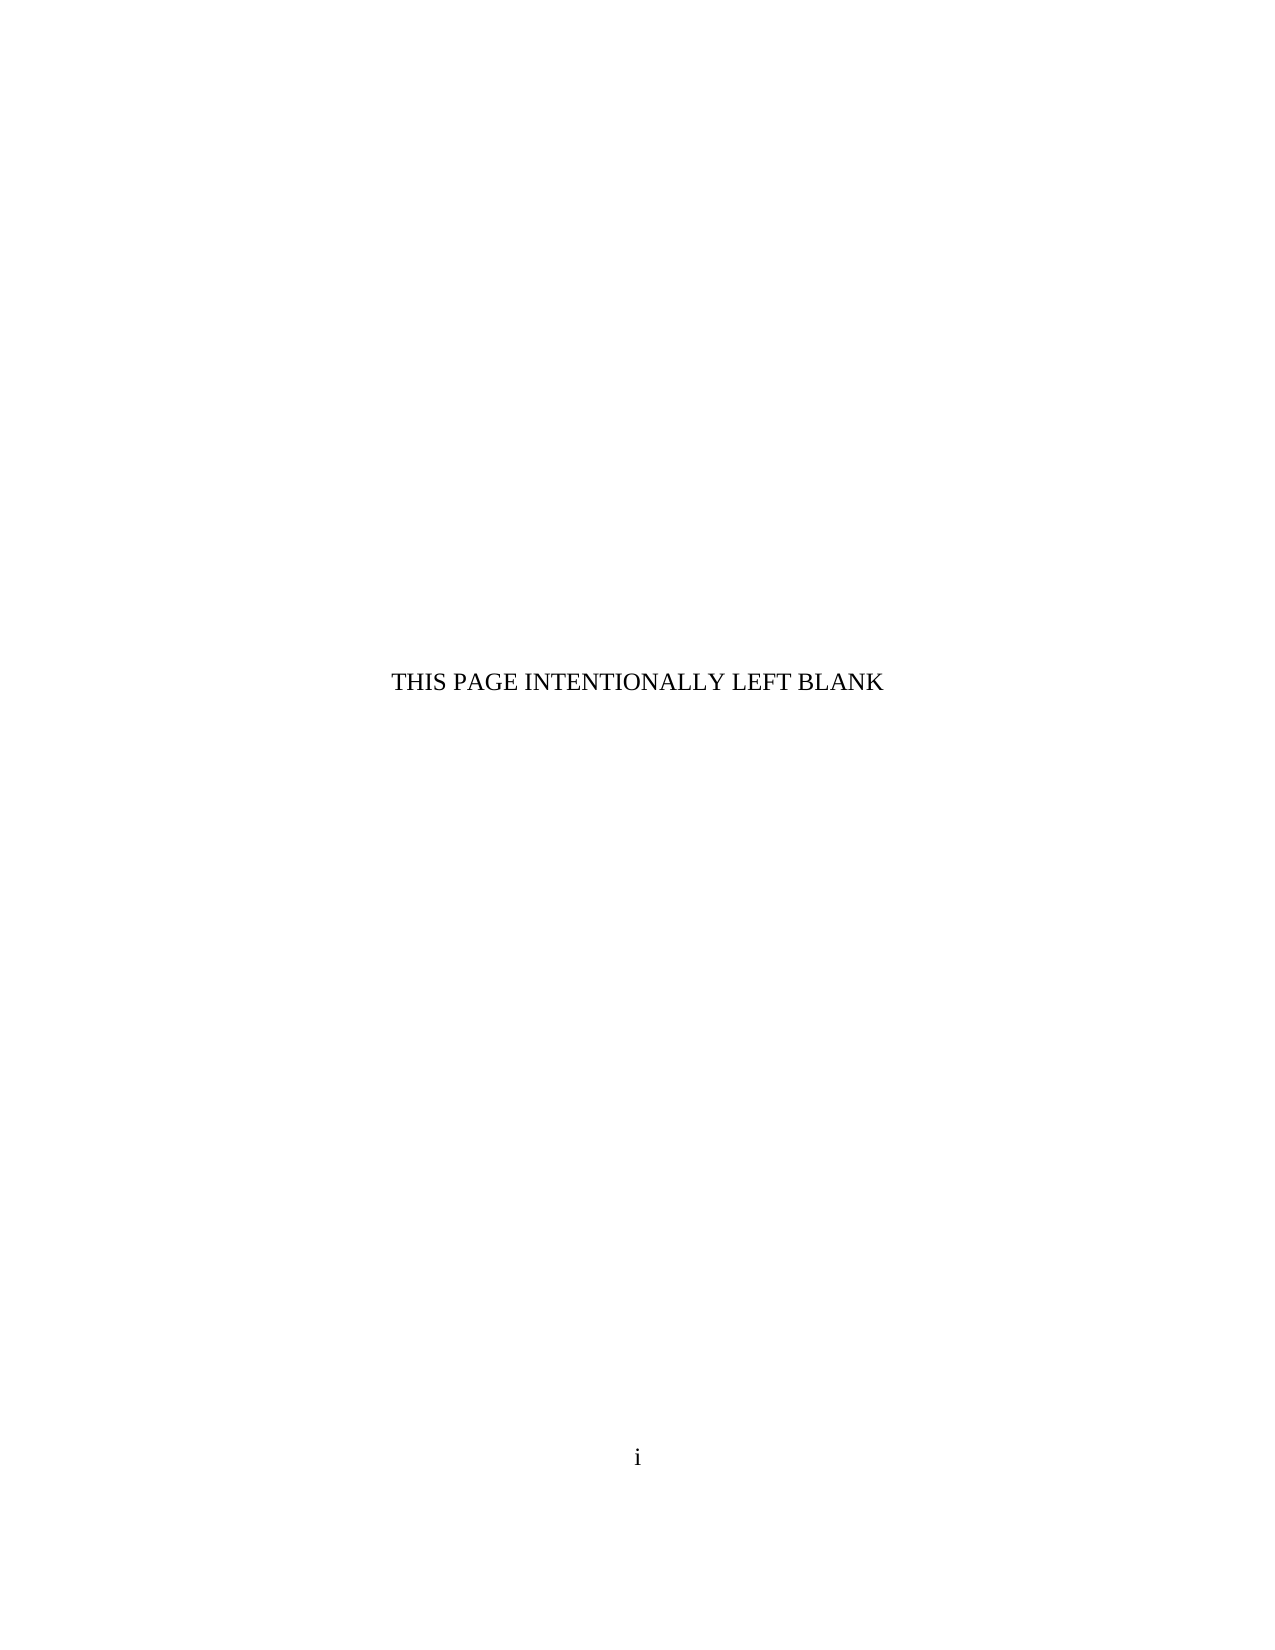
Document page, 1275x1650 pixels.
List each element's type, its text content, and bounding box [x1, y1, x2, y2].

text THIS PAGE INTENTIONALLY LEFT BLANK [150, 667, 1125, 696]
